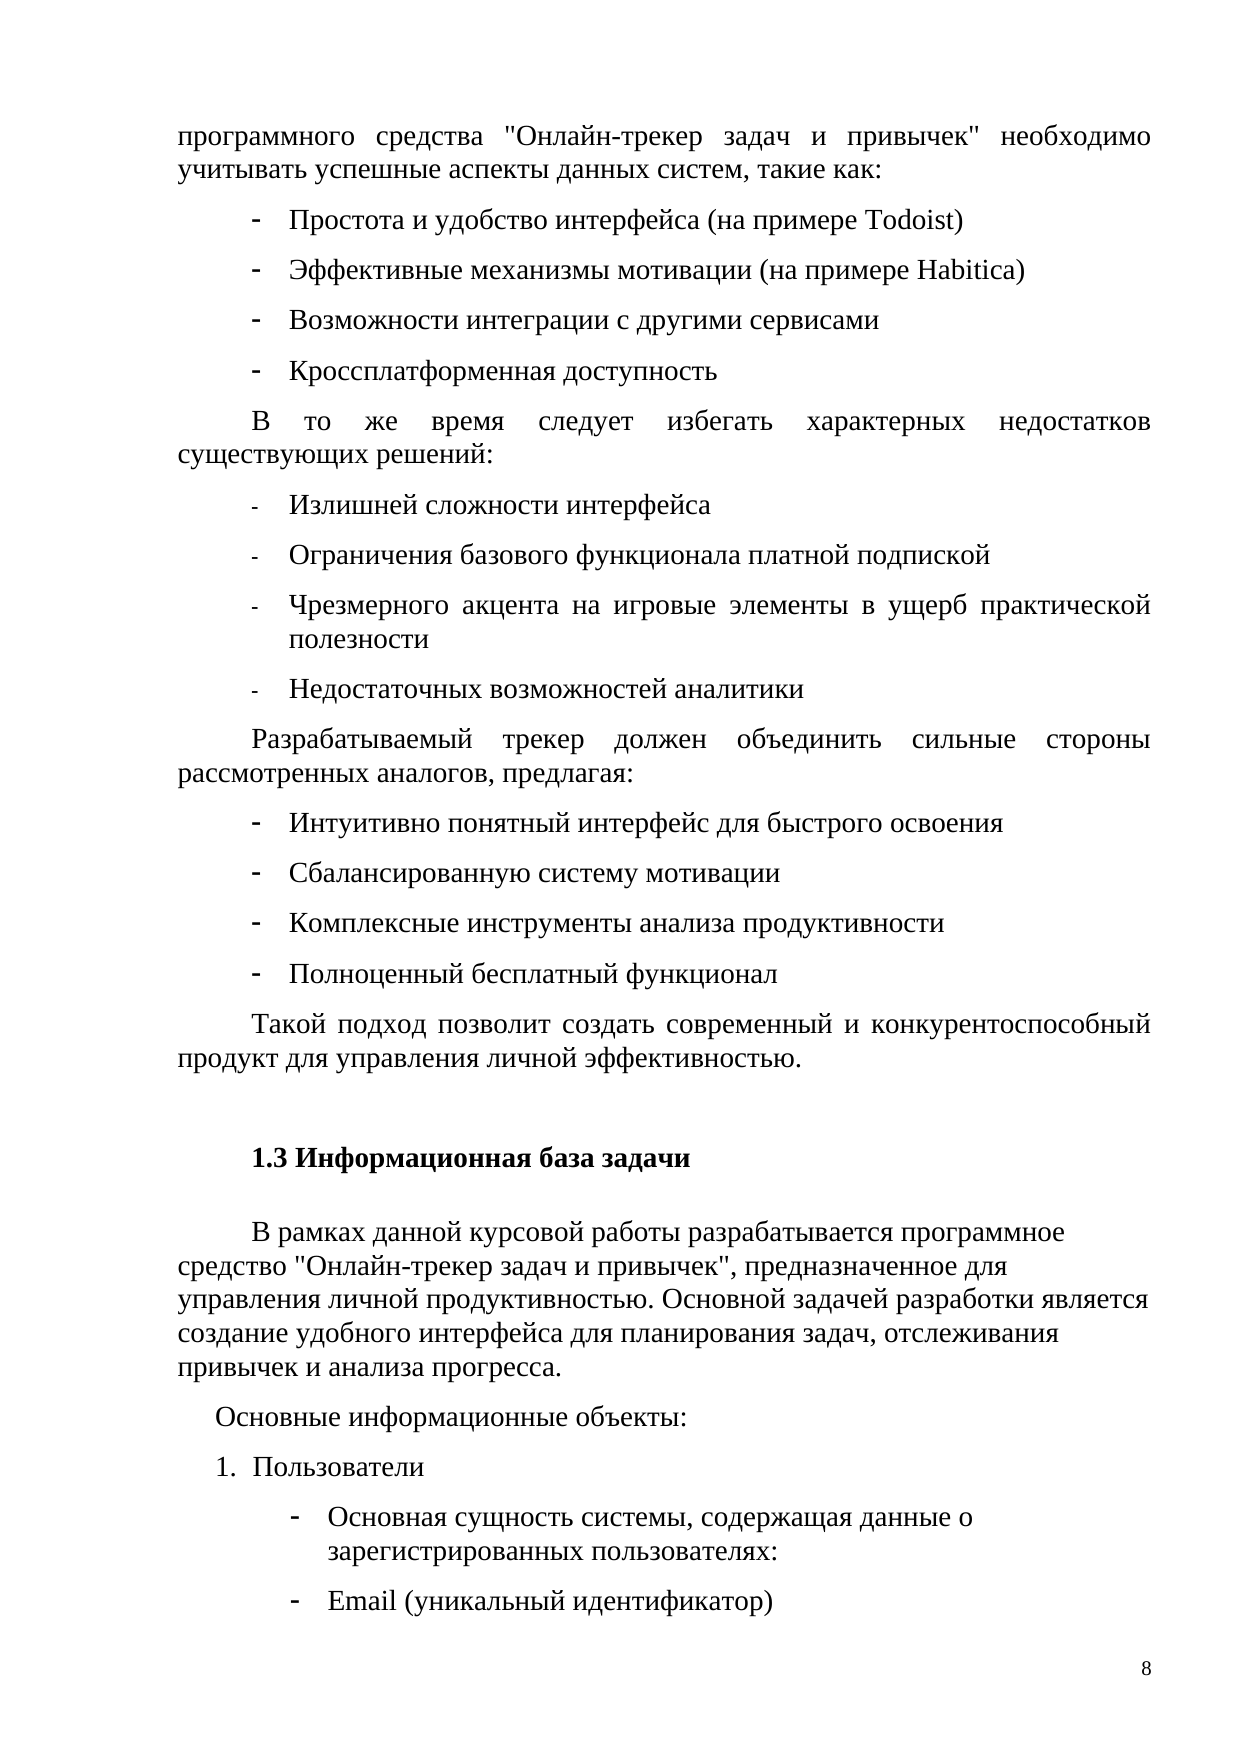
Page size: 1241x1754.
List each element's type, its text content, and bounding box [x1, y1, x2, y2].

text Такой подход позволит создать современный и конкурентоспособный продукт для управления личной эффективностью. [177, 1006, 1152, 1073]
list Email (уникальный идентификатор) [290, 1583, 1152, 1617]
list Кроссплатформенная доступность [251, 353, 1152, 386]
list Полноценный бесплатный функционал [251, 956, 1152, 989]
list Интуитивно понятный интерфейс для быстрого освоения [251, 805, 1152, 839]
list Излишней сложности интерфейса [251, 487, 1152, 520]
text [177, 118, 1152, 185]
list Ограничения базового функционала платной подпиской [251, 537, 1152, 571]
list Пользователи [215, 1449, 1152, 1483]
list Основная сущность системы, содержащая данные о зарегистрированных пользователях: [290, 1499, 1152, 1566]
list Сбалансированную систему мотивации [251, 855, 1152, 889]
list Чрезмерного акцента на игровые элементы в ущерб практической полезности [251, 587, 1152, 654]
subtitle 1.3 Информационная база задачи [177, 1140, 1152, 1174]
list Комплексные инструменты анализа продуктивности [251, 906, 1152, 939]
text Основные информационные объекты: [177, 1399, 1152, 1432]
list Возможности интеграции с другими сервисами [251, 302, 1152, 336]
text В то же время следует избегать характерных недостатков существующих решений: [177, 403, 1152, 470]
list Недостаточных возможностей аналитики [251, 671, 1152, 704]
list Простота и удобство интерфейса (на примере Todoist) [251, 202, 1152, 236]
text В рамках данной курсовой работы разрабатывается программное средство "Онлайн-трекер задач и привычек", предназначенное для управления личной продуктивностью. Основной задачей разработки является создание удобного интерфейса для планирования задач, отслеживания привычек и анализа прогресса. [177, 1214, 1152, 1382]
list Эффективные механизмы мотивации (на примере Habitica) [251, 252, 1152, 286]
text Разрабатываемый трекер должен объединить сильные стороны рассмотренных аналогов, предлагая: [177, 721, 1152, 788]
